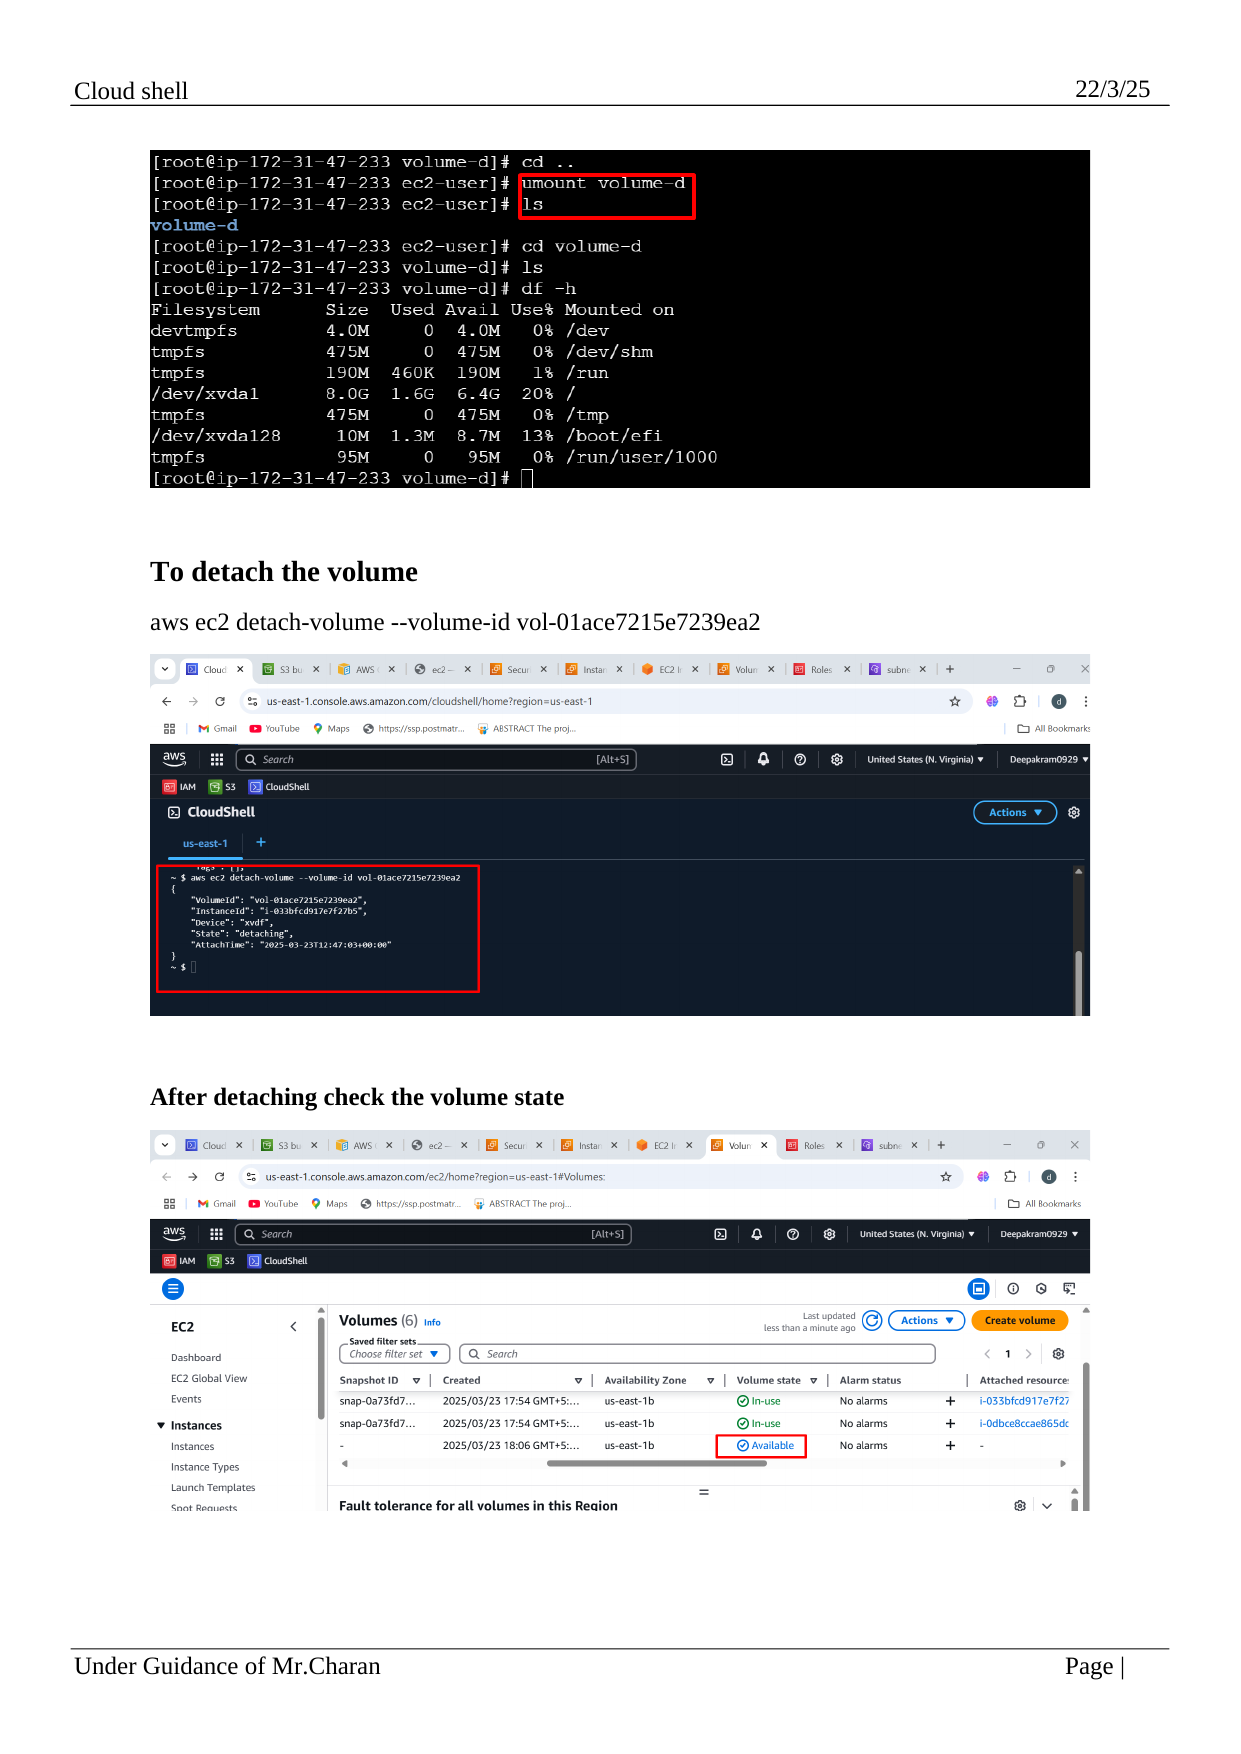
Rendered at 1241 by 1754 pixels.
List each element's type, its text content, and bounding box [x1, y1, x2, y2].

text aws ec2 detach-volume --volume-id vol-01ace7215e7239ea2 [150, 607, 1090, 636]
text To detach the volume [150, 554, 1090, 588]
picture [150, 654, 1091, 1016]
text After detaching check the volume state [150, 1082, 1090, 1111]
picture [150, 1130, 1091, 1511]
picture [150, 150, 1091, 488]
